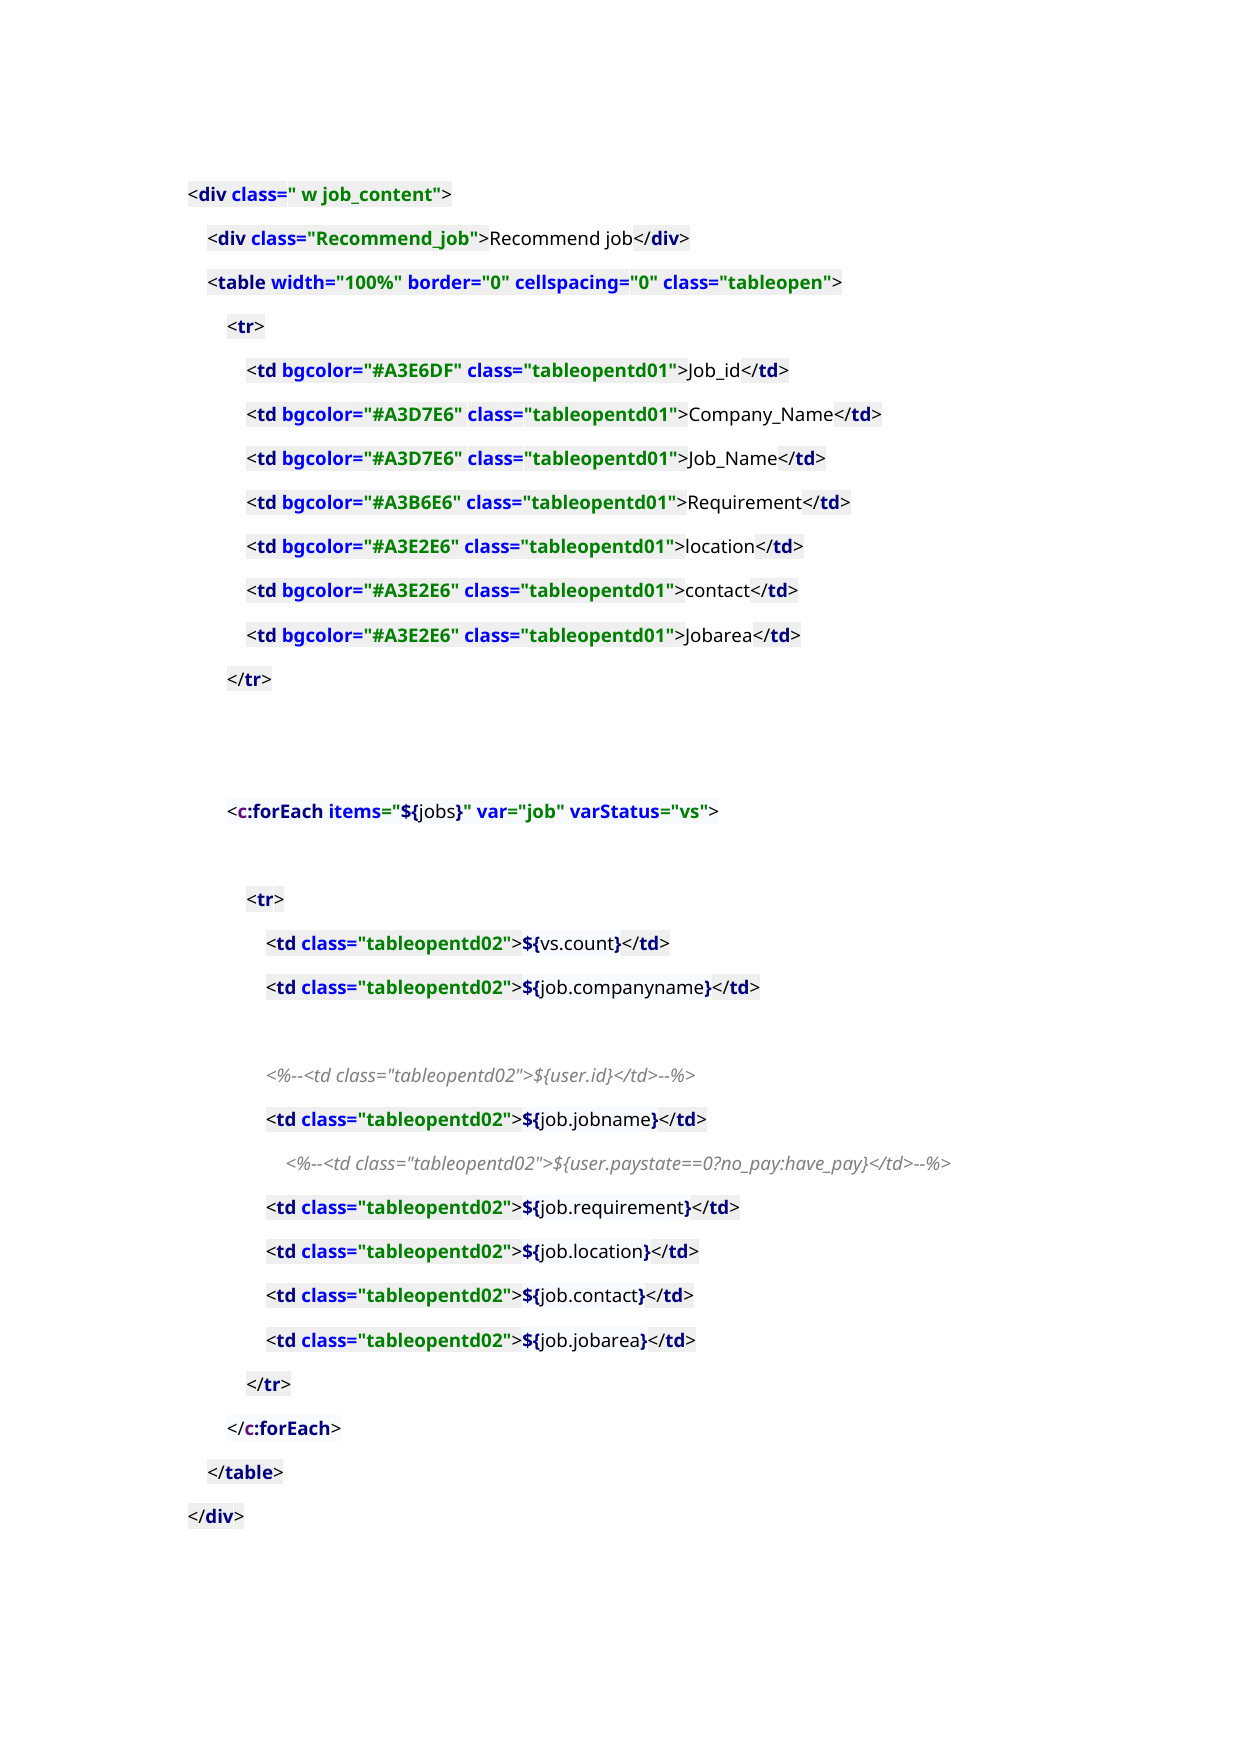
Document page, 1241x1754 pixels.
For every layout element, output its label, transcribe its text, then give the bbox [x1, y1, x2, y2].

text <div class=" w job_content"> <div class="Recommend_job">Recommend job</div> <table width="100%" border="0" cellspacing="0" class="tableopen"> <tr> <td bgcolor="#A3E6DF" class="tableopentd01">Job_id</td> <td bgcolor="#A3D7E6" class="tableopentd01">Company_Name</td> <td bgcolor="#A3D7E6" class="tableopentd01">Job_Name</td> <td bgcolor="#A3B6E6" class="tableopentd01">Requirement</td> <td bgcolor="#A3E2E6" class="tableopentd01">location</td> <td bgcolor="#A3E2E6" class="tableopentd01">contact</td> <td bgcolor="#A3E2E6" class="tableopentd01">Jobarea</td> </tr> <c:forEach items="${jobs}" var="job" varStatus="vs"> <tr> <td class="tableopentd02">${vs.count}</td> <td class="tableopentd02">${job.companyname}</td> <%--<td class="tableopentd02">${user.id}</td>--%> <td class="tableopentd02">${job.jobname}</td> <%--<td class="tableopentd02">${user.paystate==0?no_pay:have_pay}</td>--%> <td class="tableopentd02">${job.requirement}</td> <td class="tableopentd02">${job.location}</td> <td class="tableopentd02">${job.contact}</td> <td class="tableopentd02">${job.jobarea}</td> </tr> </c:forEach> </table> </div> [187, 172, 1053, 1538]
